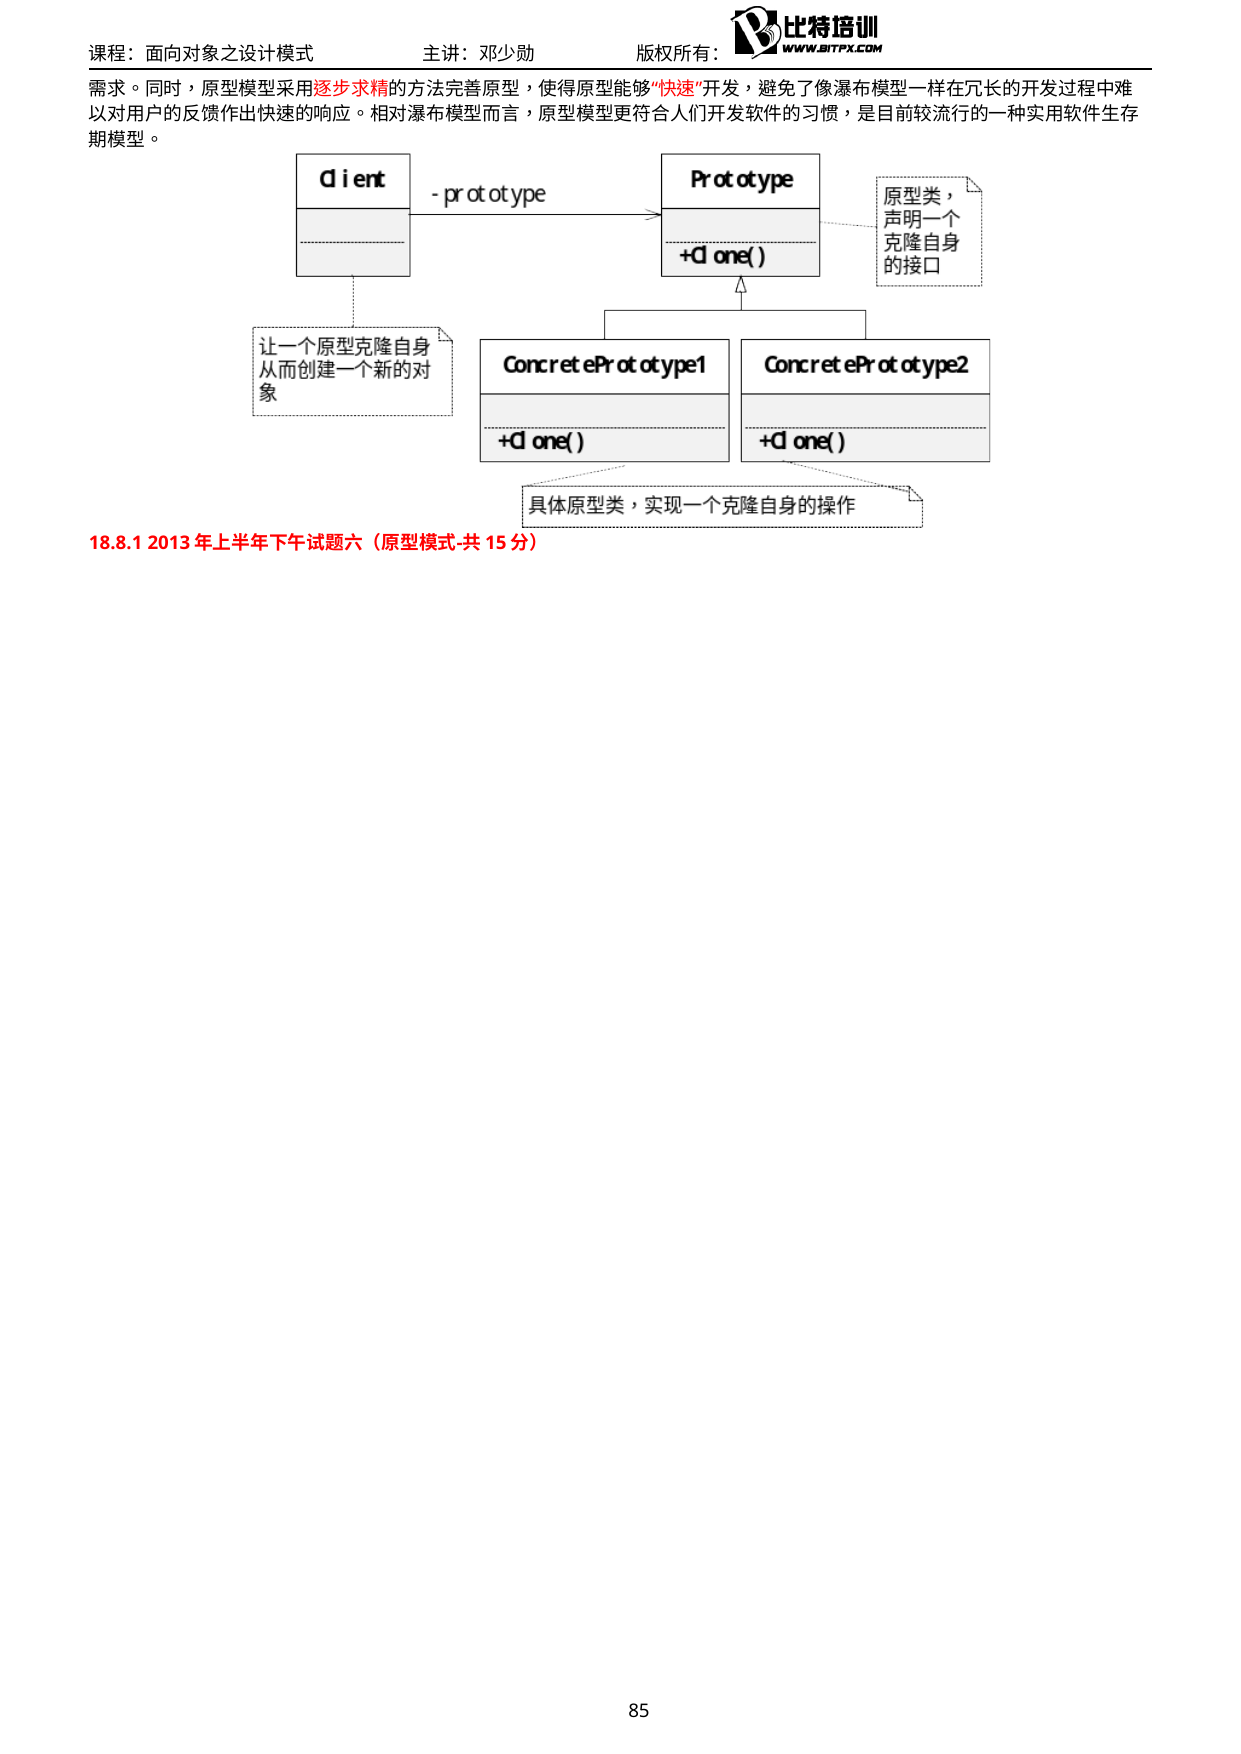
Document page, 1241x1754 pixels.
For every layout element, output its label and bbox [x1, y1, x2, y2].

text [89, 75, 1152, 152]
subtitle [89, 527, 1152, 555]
picture [730, 6, 885, 61]
